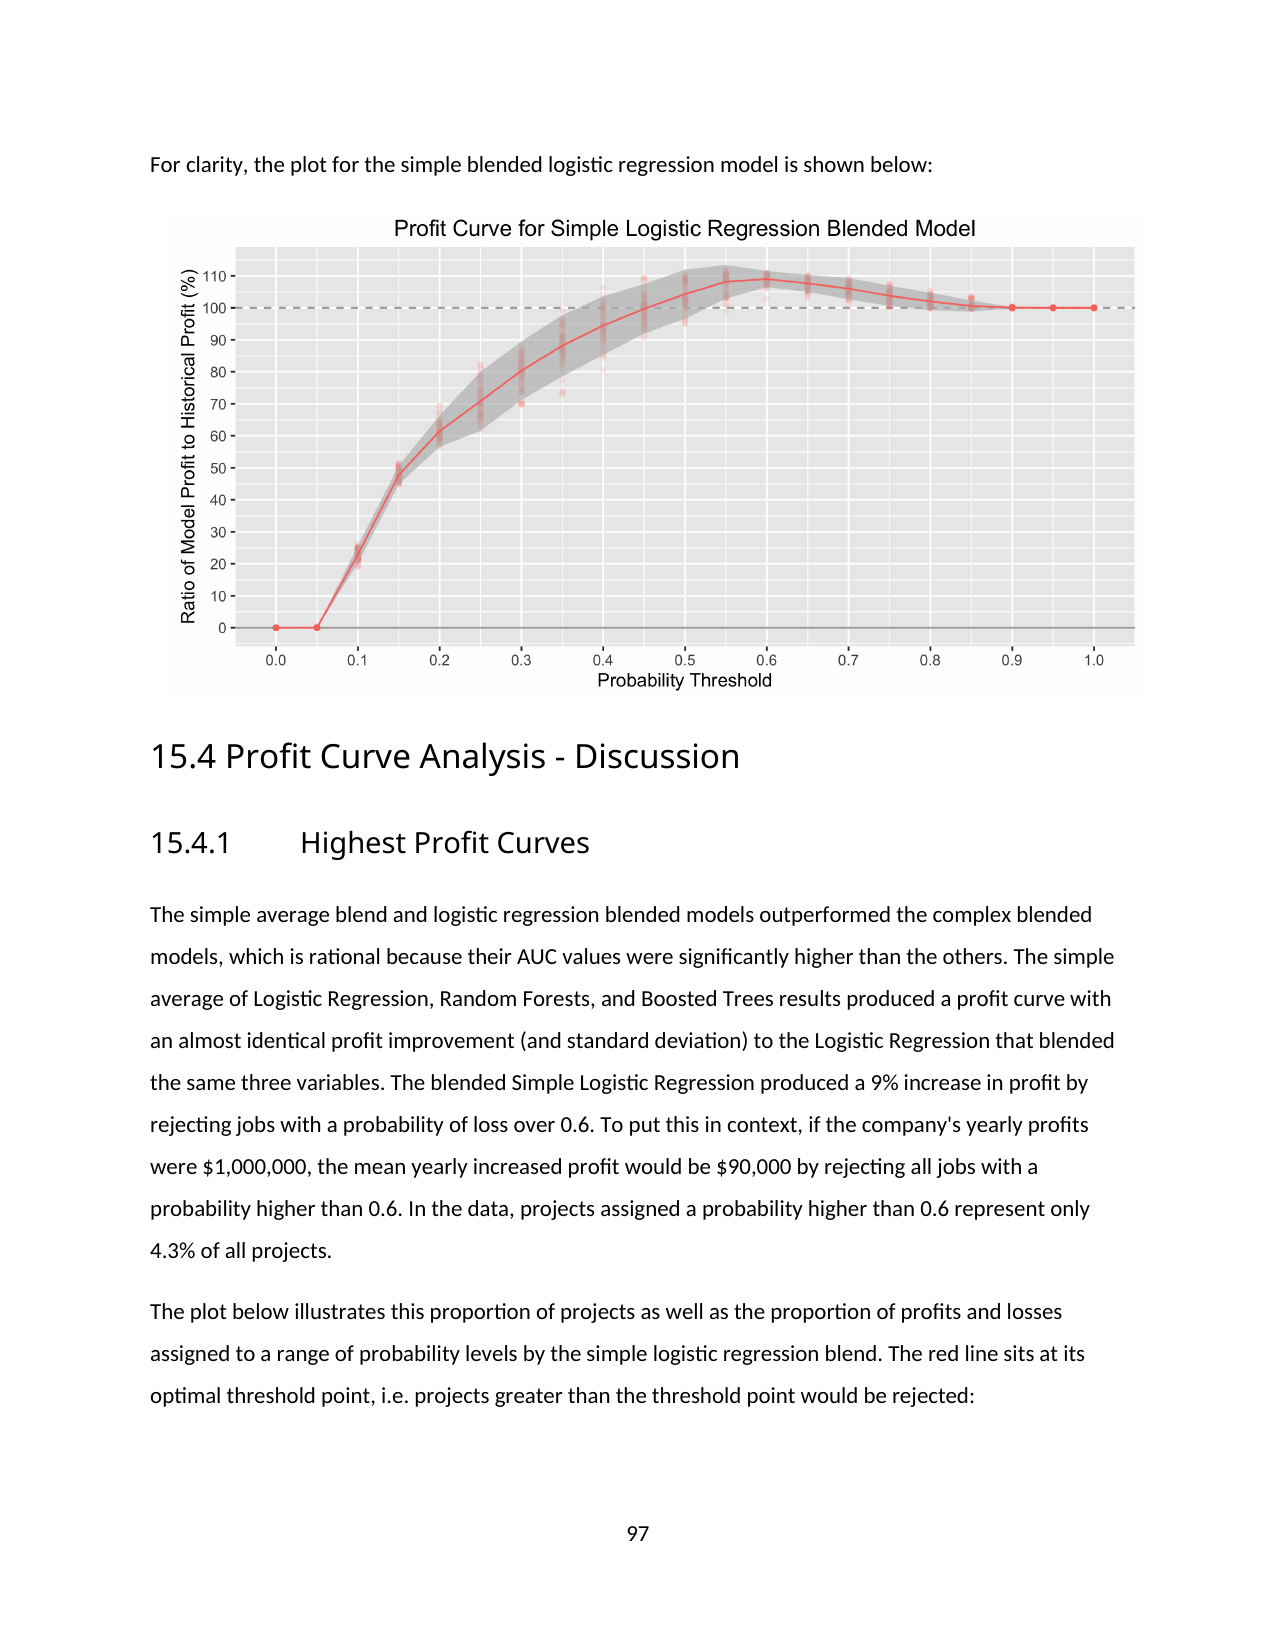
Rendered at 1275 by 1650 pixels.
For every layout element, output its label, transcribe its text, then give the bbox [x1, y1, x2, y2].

picture [168, 210, 1144, 699]
subtitle Highest Profit Curves [150, 822, 1125, 862]
text For clarity, the plot for the simple blended logistic regression model is shown below: [150, 150, 1125, 178]
subtitle Profit Curve Analysis - Discussion [150, 733, 1125, 778]
text The plot below illustrates this proportion of projects as well as the proportion of profits and losses assigned to a range of probability levels by the simple logistic regression blend. The red line sits at its optimal threshold point, i.e. projects greater than the threshold point would be rejected: [150, 1297, 1125, 1409]
text The simple average blend and logistic regression blended models outperformed the complex blended models, which is rational because their AUC values were significantly higher than the others. The simple average of Logistic Regression, Random Forests, and Boosted Trees results produced a profit curve with an almost identical profit improvement (and standard deviation) to the Logistic Regression that blended the same three variables. The blended Simple Logistic Regression produced a 9% increase in profit by rejecting jobs with a probability of loss over 0.6. To put this in context, if the company's yearly profits were $1,000,000, the mean yearly increased profit would be $90,000 by rejecting all jobs with a probability higher than 0.6. In the data, projects assigned a probability higher than 0.6 represent only 4.3% of all projects. [150, 900, 1125, 1264]
